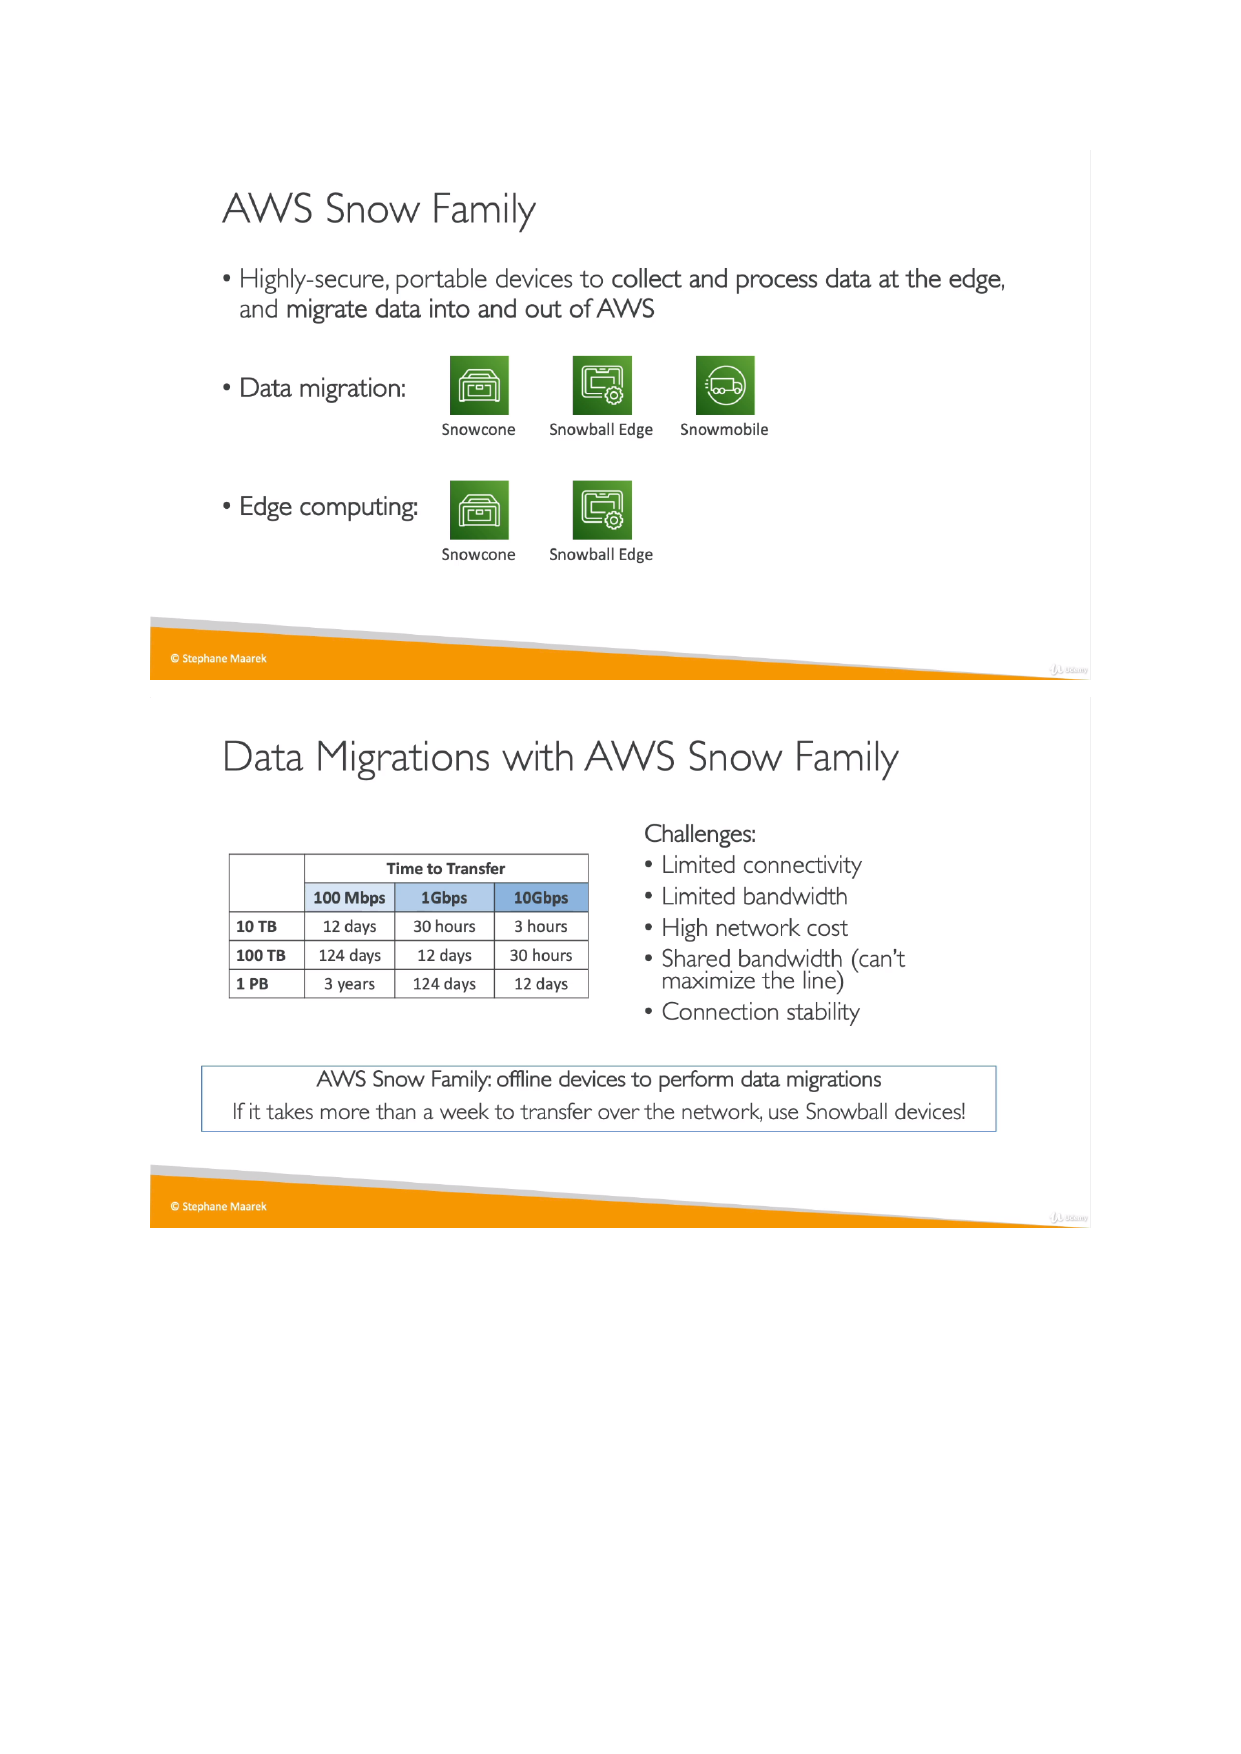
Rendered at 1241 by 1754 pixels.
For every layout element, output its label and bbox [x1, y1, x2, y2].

picture [150, 150, 1091, 680]
picture [150, 697, 1091, 1228]
